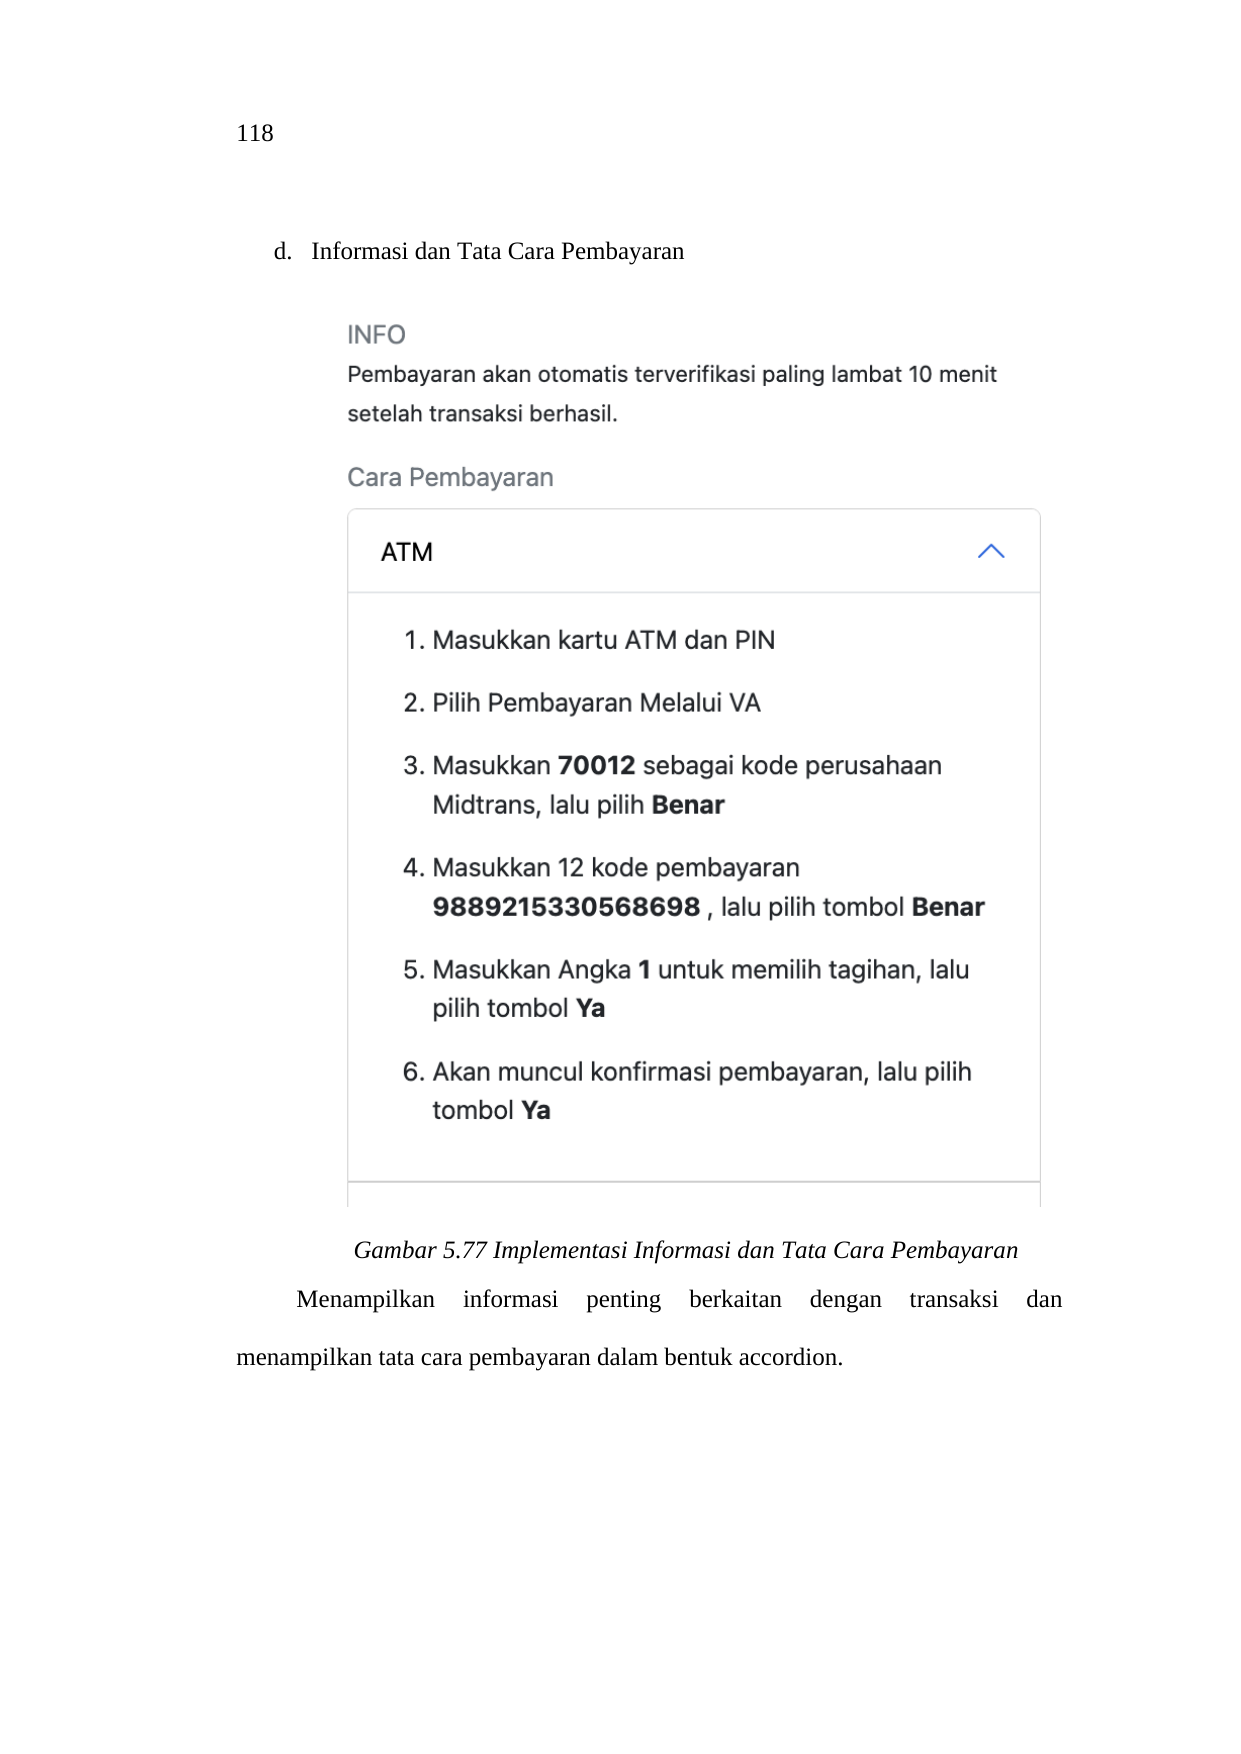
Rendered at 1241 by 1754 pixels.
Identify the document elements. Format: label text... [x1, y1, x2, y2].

list Informasi dan Tata Cara Pembayaran [274, 236, 1063, 265]
text Menampilkan informasi penting berkaitan dengan transaksi dan menampilkan tata cara pembayaran dalam bentuk accordion. [236, 1284, 1063, 1371]
picture [322, 293, 1052, 1207]
